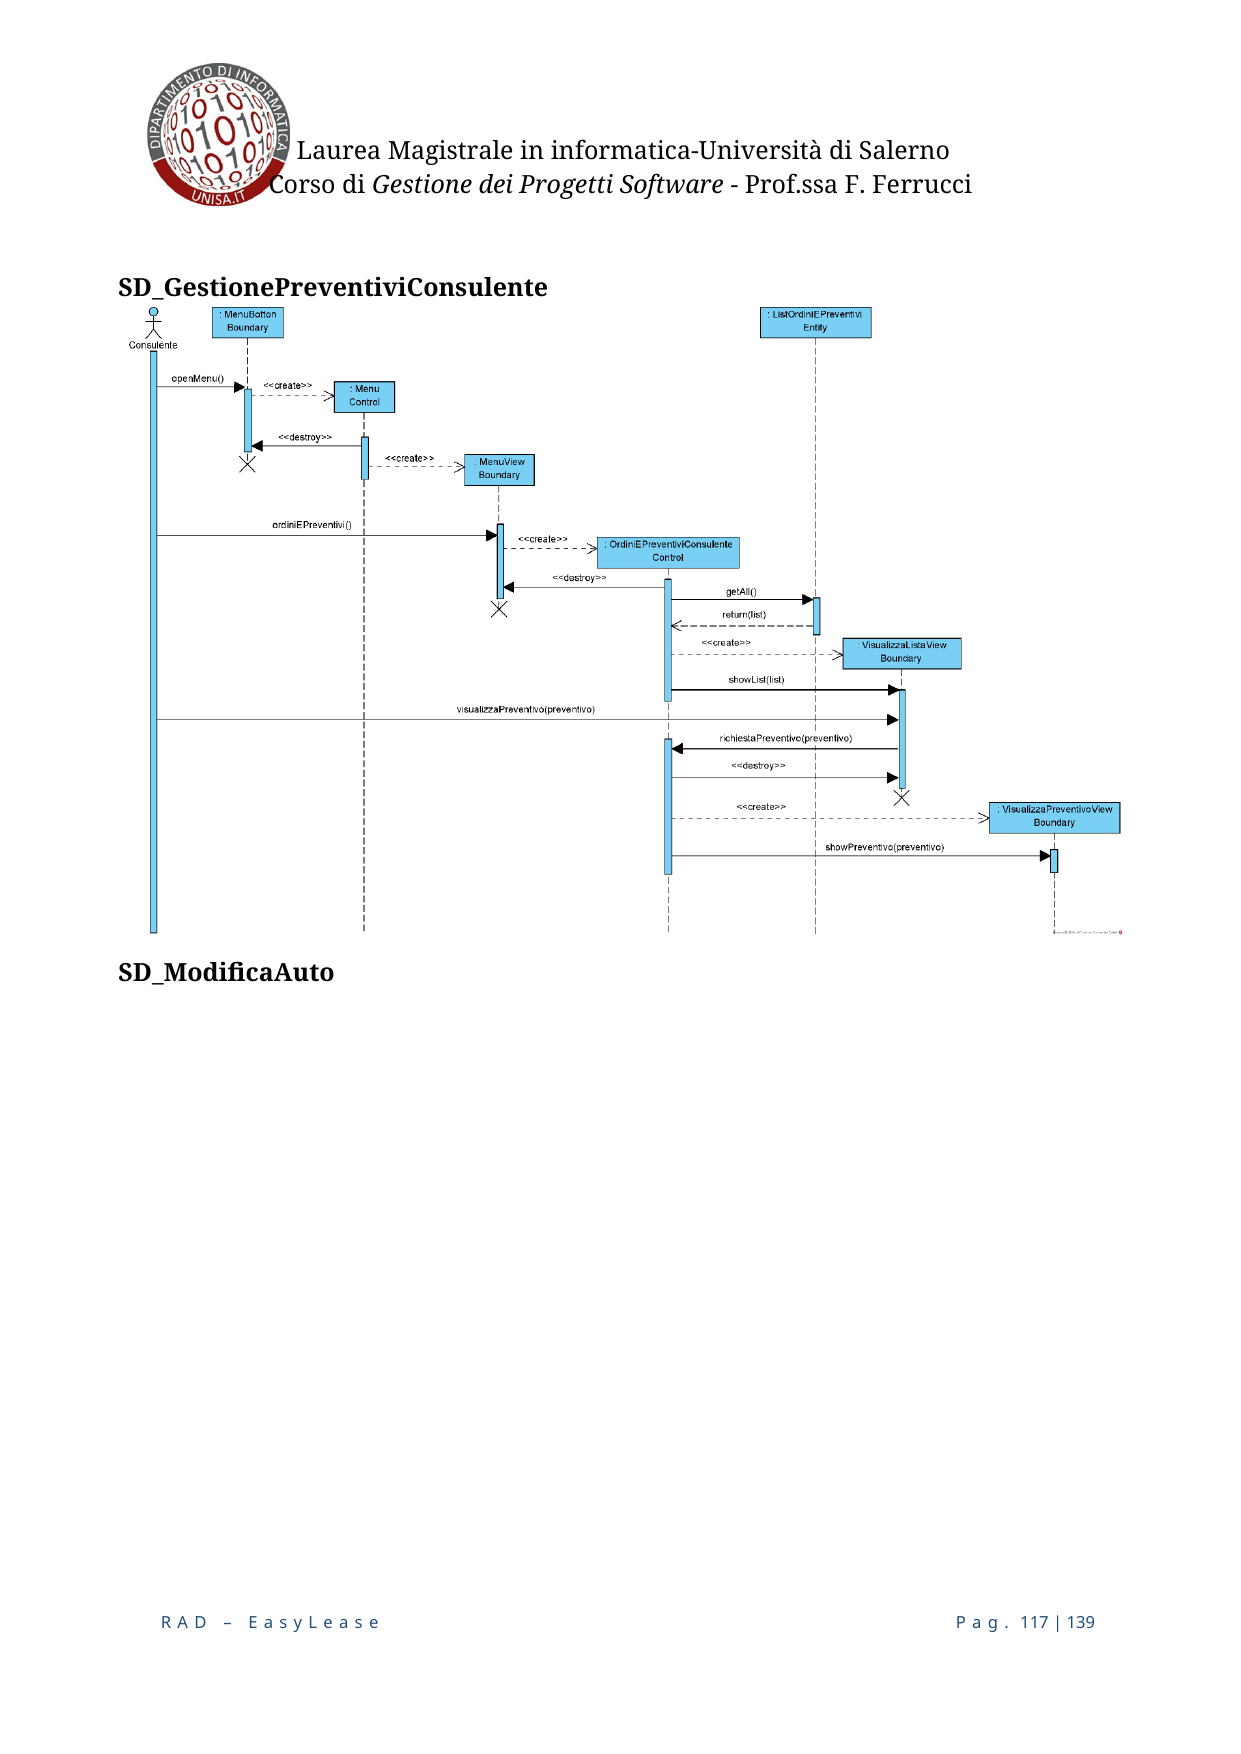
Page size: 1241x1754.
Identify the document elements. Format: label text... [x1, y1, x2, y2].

picture [147, 63, 290, 206]
picture [118, 305, 1123, 937]
text SD_GestionePreventiviConsulente [118, 269, 1122, 305]
text SD_ModificaAuto [118, 955, 1122, 989]
